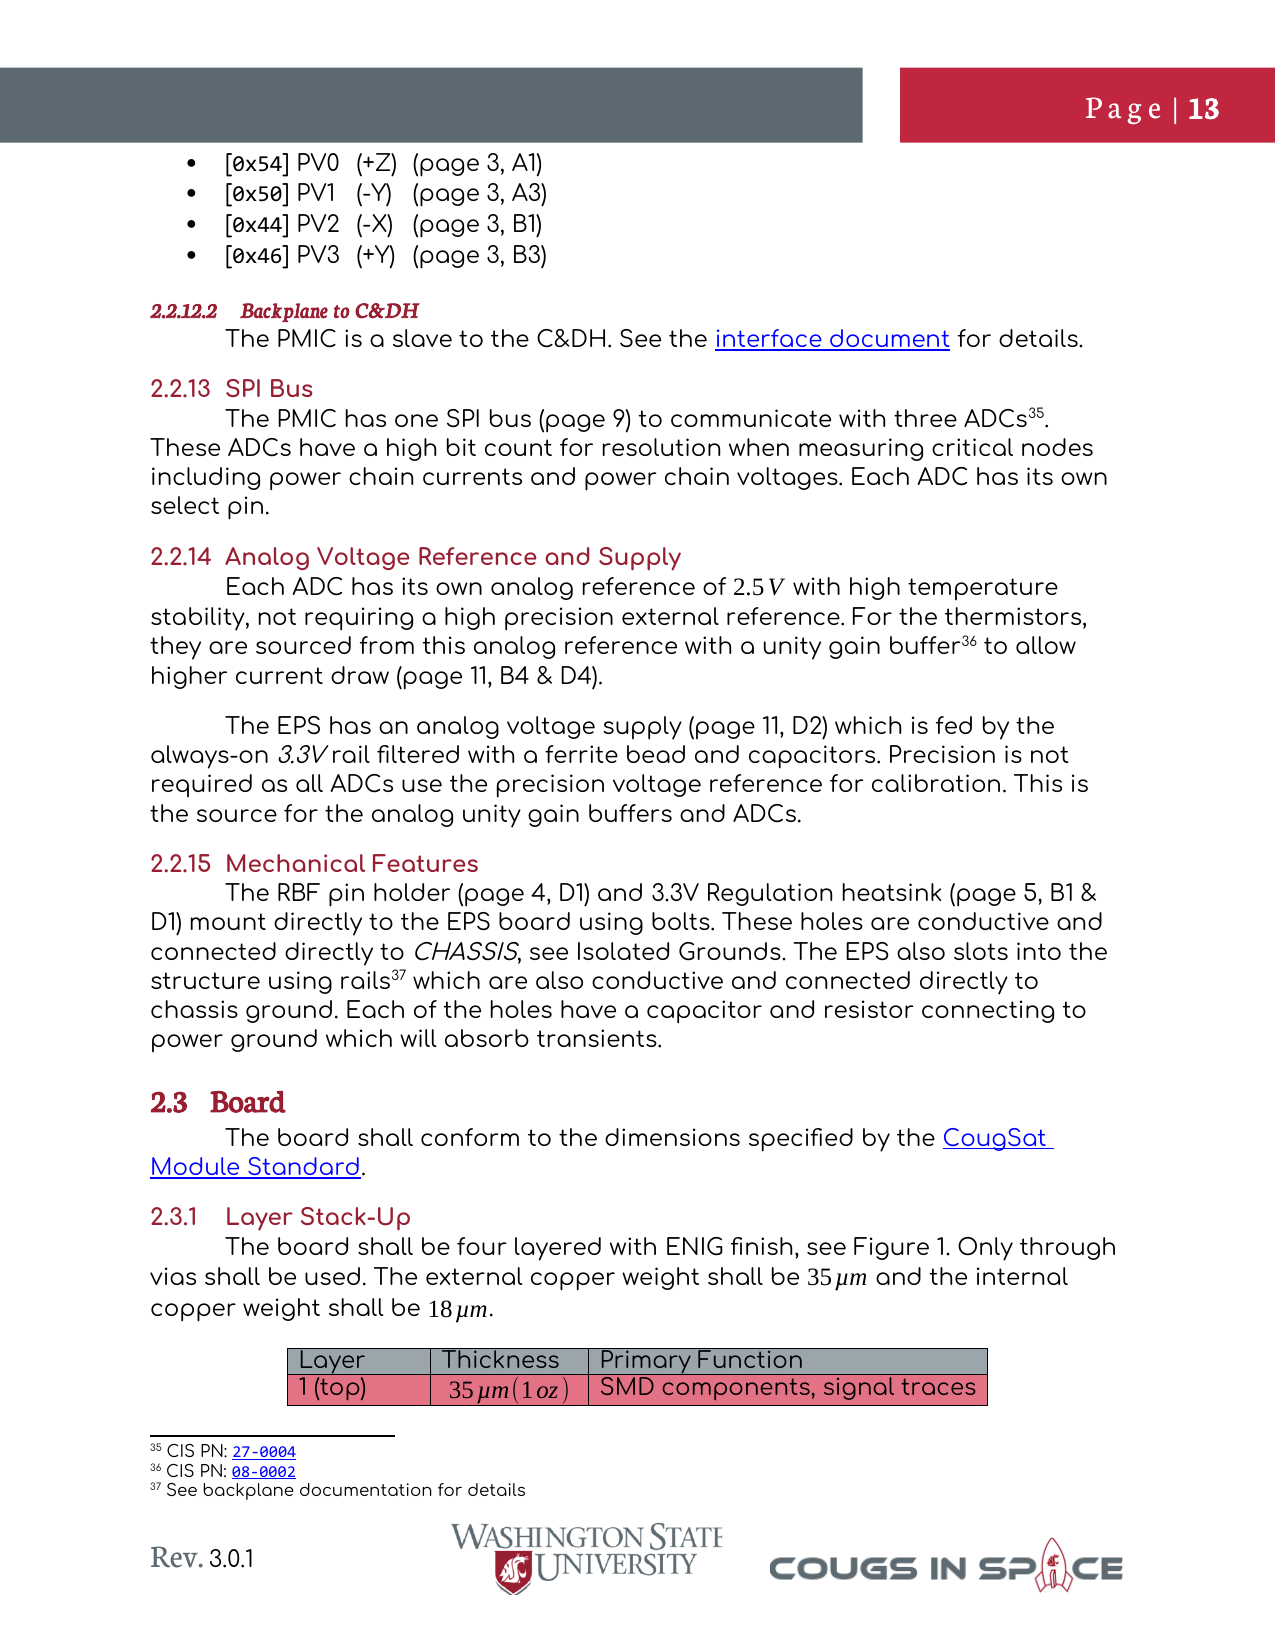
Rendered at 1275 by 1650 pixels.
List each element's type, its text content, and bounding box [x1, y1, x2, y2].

list [0x54] PV0 (+Z) (page 3, A1) [187, 150, 1125, 177]
text The PMIC has one SPI bus (page 9) to communicate with three ADCs. These ADCs have a high bit count for resolution when measuring critical nodes including power chain currents and power chain voltages. Each ADC has its own select pin. [150, 407, 1125, 520]
text The board shall be four layered with ENIG finish, see Figure 1. Only through vias shall be used. The external copper weight shall be and the internal copper weight shall be . [150, 1235, 1125, 1323]
table_header Primary Function [589, 1349, 987, 1374]
subtitle Mechanical Features [150, 852, 1125, 877]
list [0x44] PV2 (-X) (page 3, B1) [187, 212, 1125, 238]
table_cell [431, 1375, 588, 1405]
text The PMIC is a slave to the C&DH. See the interface document for details. [150, 327, 1125, 353]
subtitle SPI Bus [150, 377, 1125, 403]
picture [769, 1537, 1123, 1594]
list [0x50] PV1 (-Y) (page 3, A3) [187, 181, 1125, 208]
table_header Thickness [431, 1349, 588, 1374]
subtitle Layer Stack-Up [150, 1205, 1125, 1231]
table_cell SMD components, signal traces [589, 1375, 987, 1405]
list [0x46] PV3 (+Y) (page 3, B3) [187, 242, 1125, 269]
text The RBF pin holder (page 4, D1) and 3.3V Regulation heatsink (page 5, B1 & D1) mount directly to the EPS board using bolts. These holes are conductive and connected directly to CHASSIS, see Isolated Grounds. The EPS also slots into the structure using rails which are also conductive and connected directly to chassis ground. Each of the holes have a capacitor and resistor connecting to power ground which will absorb transients. [150, 881, 1125, 1053]
text The EPS has an analog voltage supply (page 11, D2) which is fed by the always-on 3.3V rail filtered with a ferrite bead and capacitors. Precision is not required as all ADCs use the precision voltage reference for calibration. This is the source for the analog unity gain buffers and ADCs. [150, 714, 1125, 827]
table_header Layer [288, 1349, 430, 1374]
text Each ADC has its own analog reference of with high temperature stability, not requiring a high precision external reference. For the thermistors, they are sourced from this analog reference with a unity gain buffer to allow higher current draw (page 11, B4 & D4). [150, 574, 1125, 689]
table_cell 1 (top) [288, 1375, 430, 1405]
text The board shall conform to the dimensions specified by the CougSat Module Standard. [150, 1126, 1125, 1181]
subtitle Backplane to C&DH [150, 294, 1125, 323]
subtitle Board [150, 1078, 1125, 1120]
picture [450, 1522, 723, 1595]
subtitle Analog Voltage Reference and Supply [150, 545, 1125, 570]
